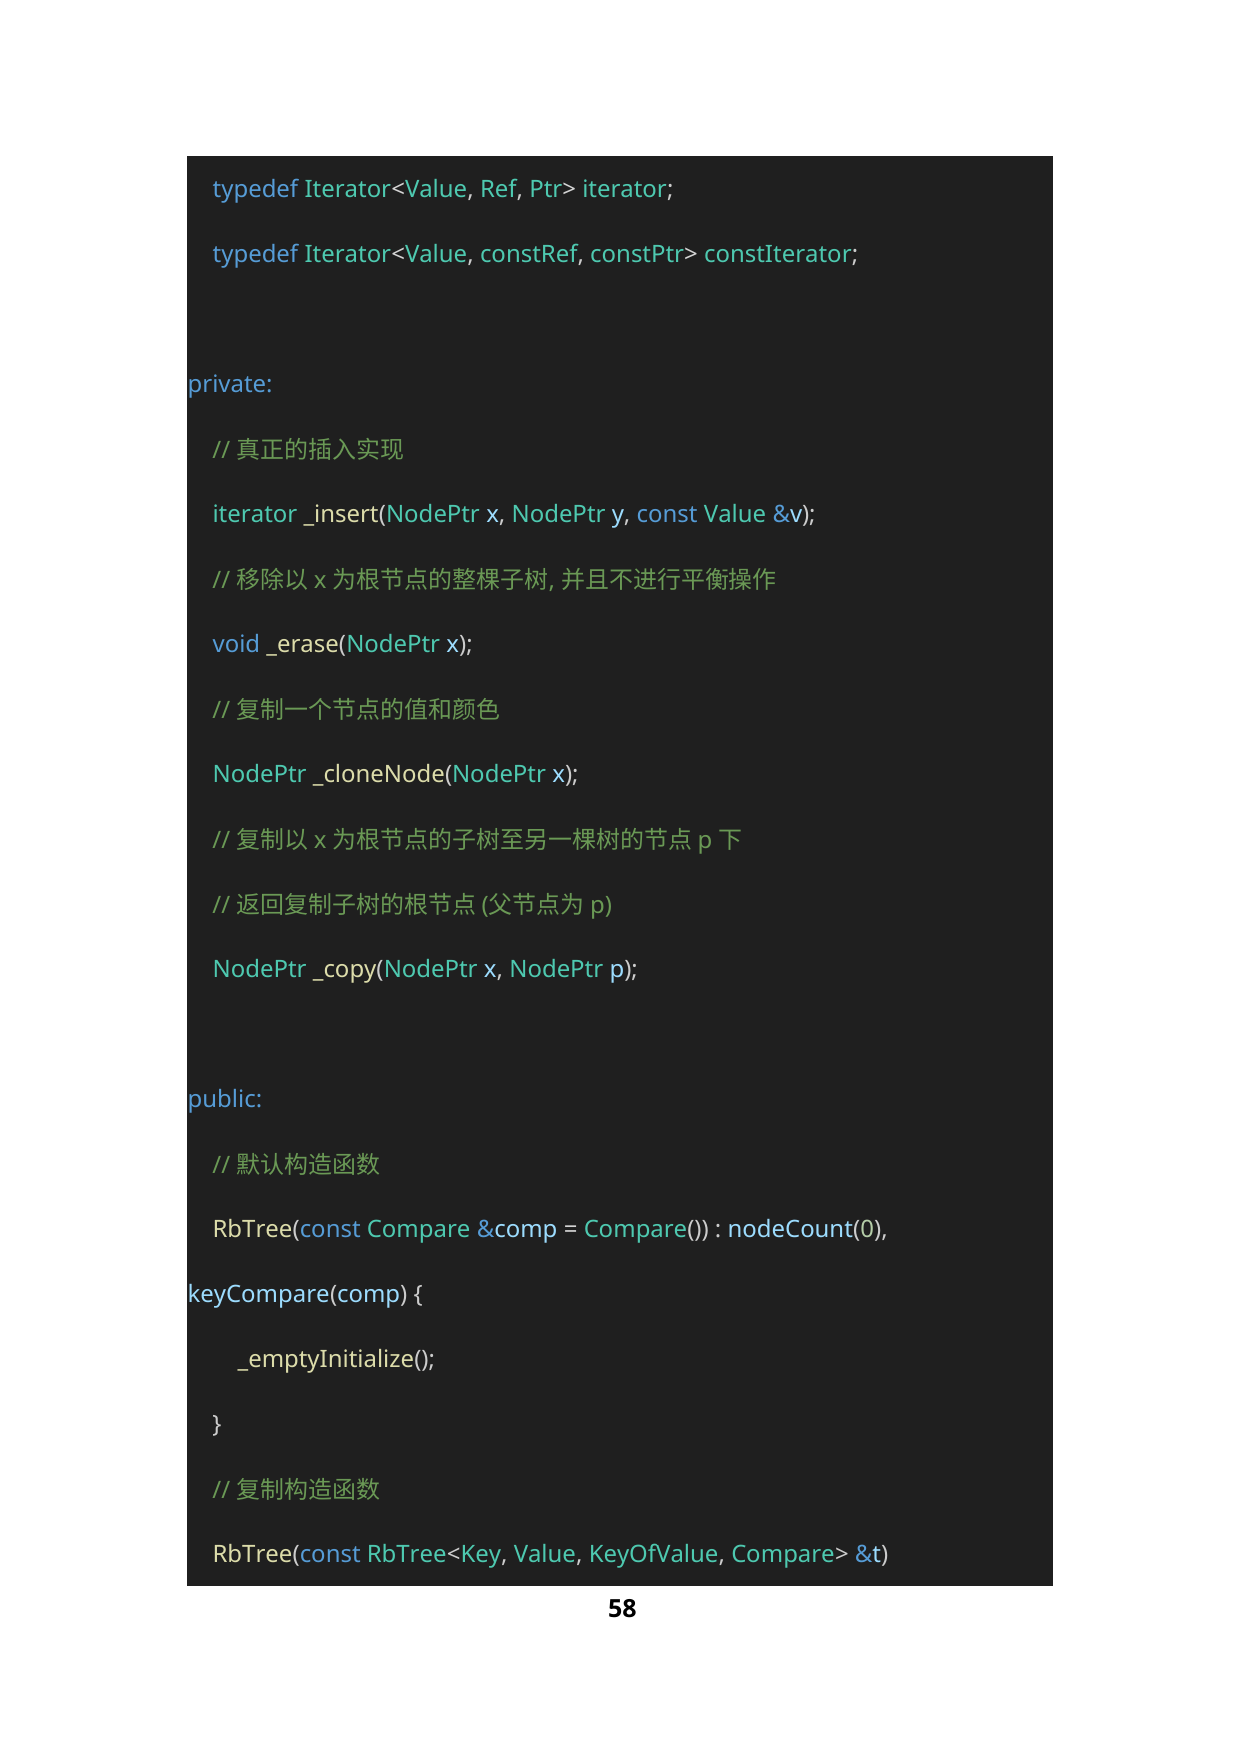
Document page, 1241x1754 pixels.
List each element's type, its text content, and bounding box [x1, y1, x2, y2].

text public: [187, 1066, 1053, 1131]
text private: [187, 351, 1053, 416]
text NodePtr _copy(NodePtr x, NodePtr p); [187, 936, 1053, 1001]
text RbTree(const Compare &comp = Compare()) : nodeCount(0), keyCompare(comp) { [187, 1196, 1053, 1326]
text // 默认构造函数 [187, 1131, 1053, 1196]
text iterator _insert(NodePtr x, NodePtr y, const Value &v); [187, 481, 1053, 546]
text // 复制一个节点的值和颜色 [187, 676, 1053, 741]
text // 返回复制子树的根节点 (父节点为 p) [187, 871, 1053, 936]
text typedef Iterator<Value, Ref, Ptr> iterator; [187, 156, 1053, 221]
text void _erase(NodePtr x); [187, 611, 1053, 676]
text NodePtr _cloneNode(NodePtr x); [187, 741, 1053, 806]
text } [187, 1391, 1053, 1456]
text // 移除以 x 为根节点的整棵子树, 并且不进行平衡操作 [187, 546, 1053, 611]
text typedef Iterator<Value, constRef, constPtr> constIterator; [187, 221, 1053, 286]
text RbTree(const RbTree<Key, Value, KeyOfValue, Compare> &t) [187, 1521, 1053, 1586]
text // 真正的插入实现 [187, 416, 1053, 481]
text // 复制构造函数 [187, 1456, 1053, 1521]
text // 复制以 x 为根节点的子树至另一棵树的节点 p 下 [187, 806, 1053, 871]
text _emptyInitialize(); [187, 1326, 1053, 1391]
